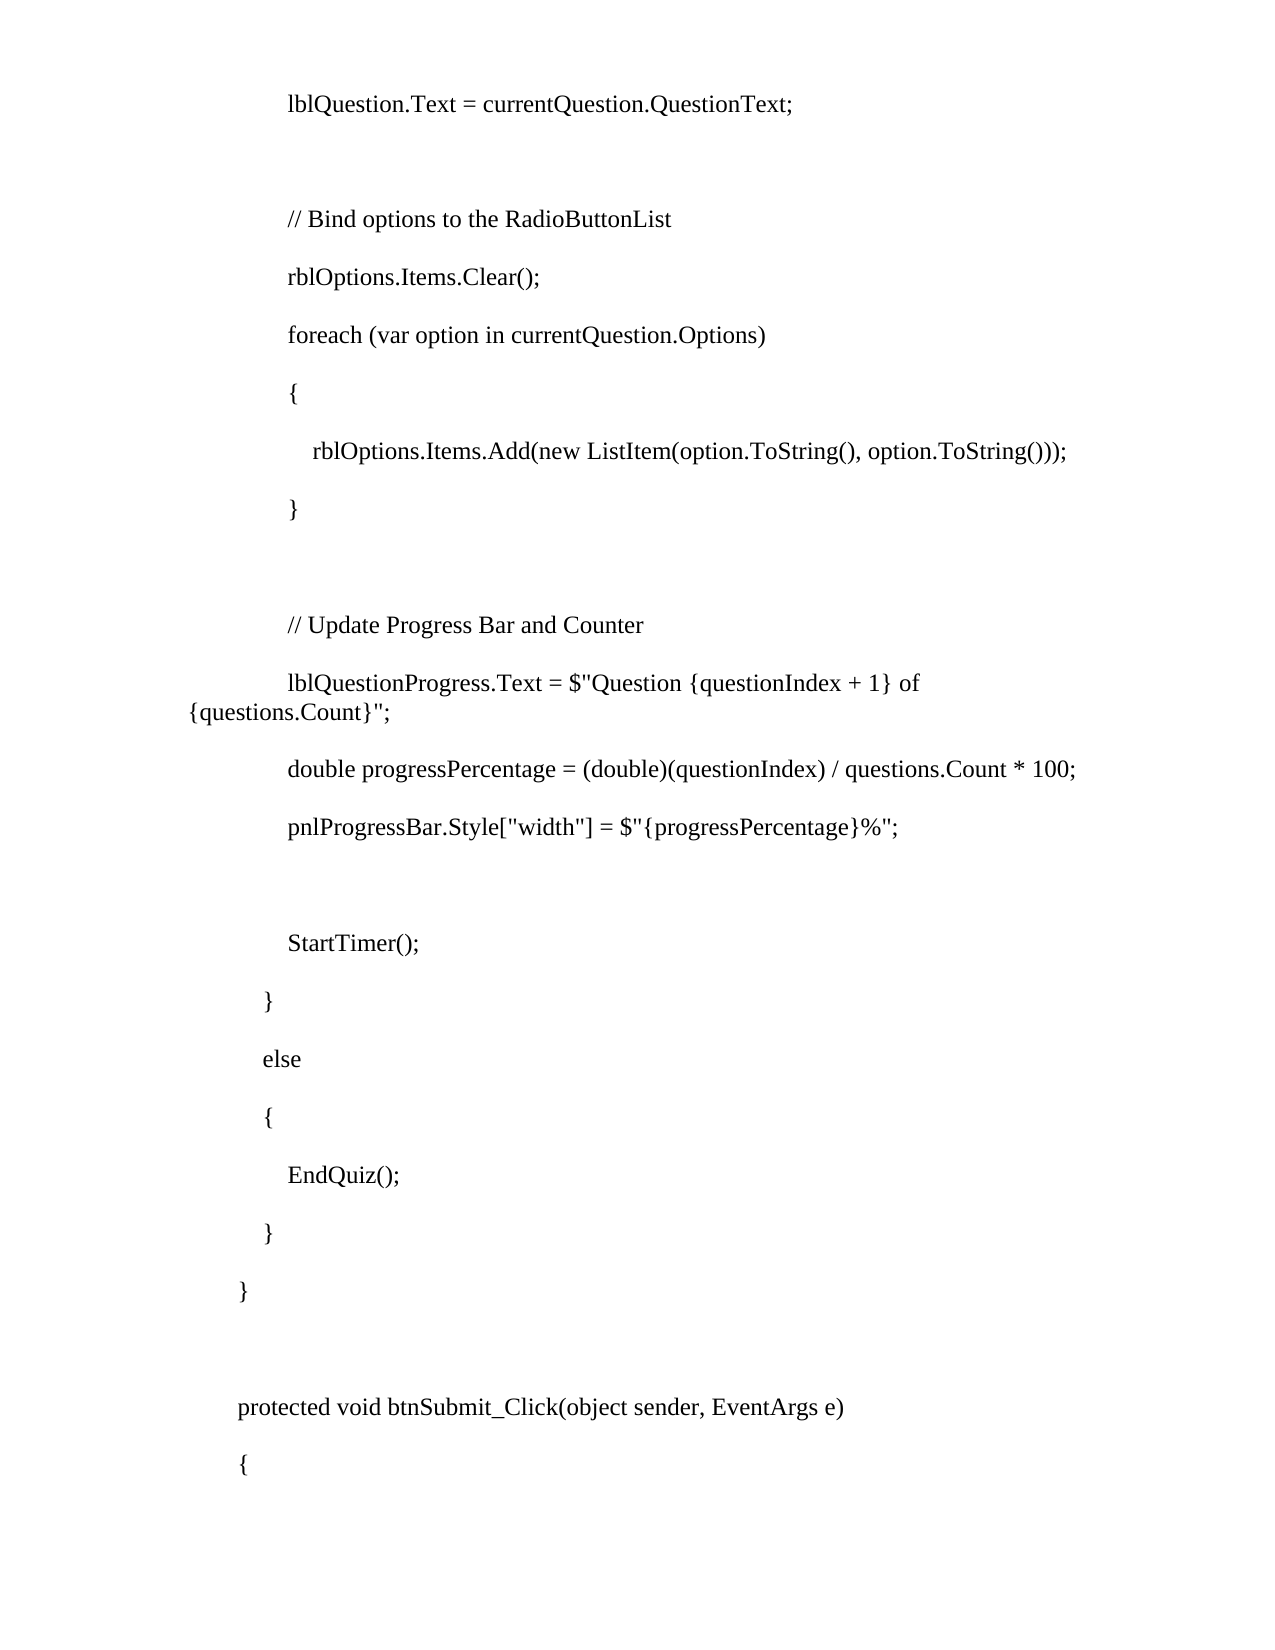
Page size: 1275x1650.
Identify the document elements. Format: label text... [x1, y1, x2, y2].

text lblQuestionProgress.Text = $"Question {questionIndex + 1} of {questions.Count}"; [187, 668, 1087, 725]
text } [187, 494, 1087, 523]
text foreach (var option in currentQuestion.Options) [187, 320, 1087, 349]
text else [187, 1044, 1087, 1073]
text // Update Progress Bar and Counter [187, 610, 1087, 639]
text { [187, 1449, 1087, 1478]
text } [187, 1276, 1087, 1304]
text rblOptions.Items.Clear(); [187, 262, 1087, 291]
text StartTimer(); [187, 928, 1087, 957]
text } [187, 986, 1087, 1015]
text EndQuiz(); [187, 1160, 1087, 1189]
text double progressPercentage = (double)(questionIndex) / questions.Count * 100; [187, 754, 1087, 783]
text { [187, 378, 1087, 407]
text pnlProgressBar.Style["width"] = $"{progressPercentage}%"; [187, 812, 1087, 841]
text { [187, 1102, 1087, 1131]
text } [187, 1218, 1087, 1247]
text rblOptions.Items.Add(new ListItem(option.ToString(), option.ToString())); [187, 436, 1087, 465]
text // Bind options to the RadioButtonList [187, 204, 1087, 233]
text protected void btnSubmit_Click(object sender, EventArgs e) [187, 1392, 1087, 1420]
text lblQuestion.Text = currentQuestion.QuestionText; [187, 89, 1087, 117]
